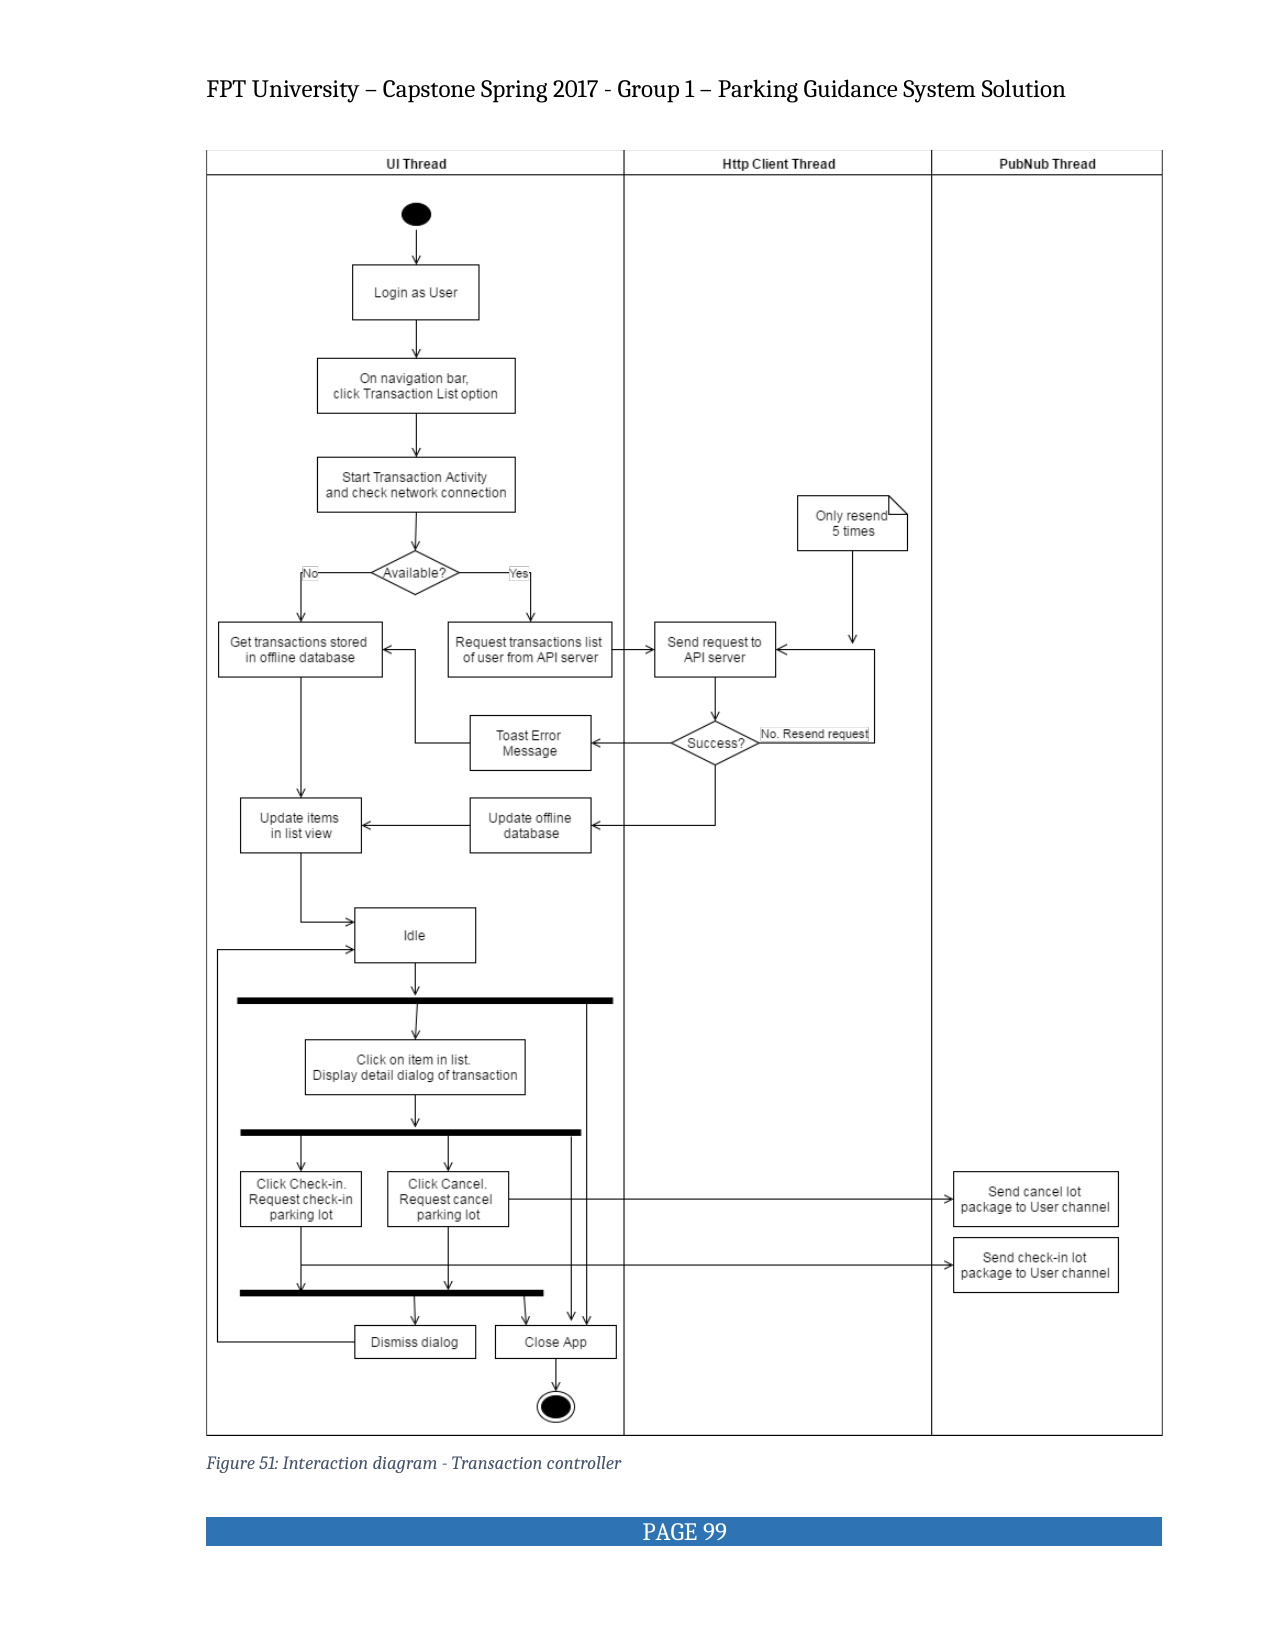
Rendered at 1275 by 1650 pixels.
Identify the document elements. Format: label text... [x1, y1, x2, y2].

picture [206, 150, 1163, 1436]
text Figure 51: Interaction diagram - Transaction controller [206, 1452, 1162, 1474]
